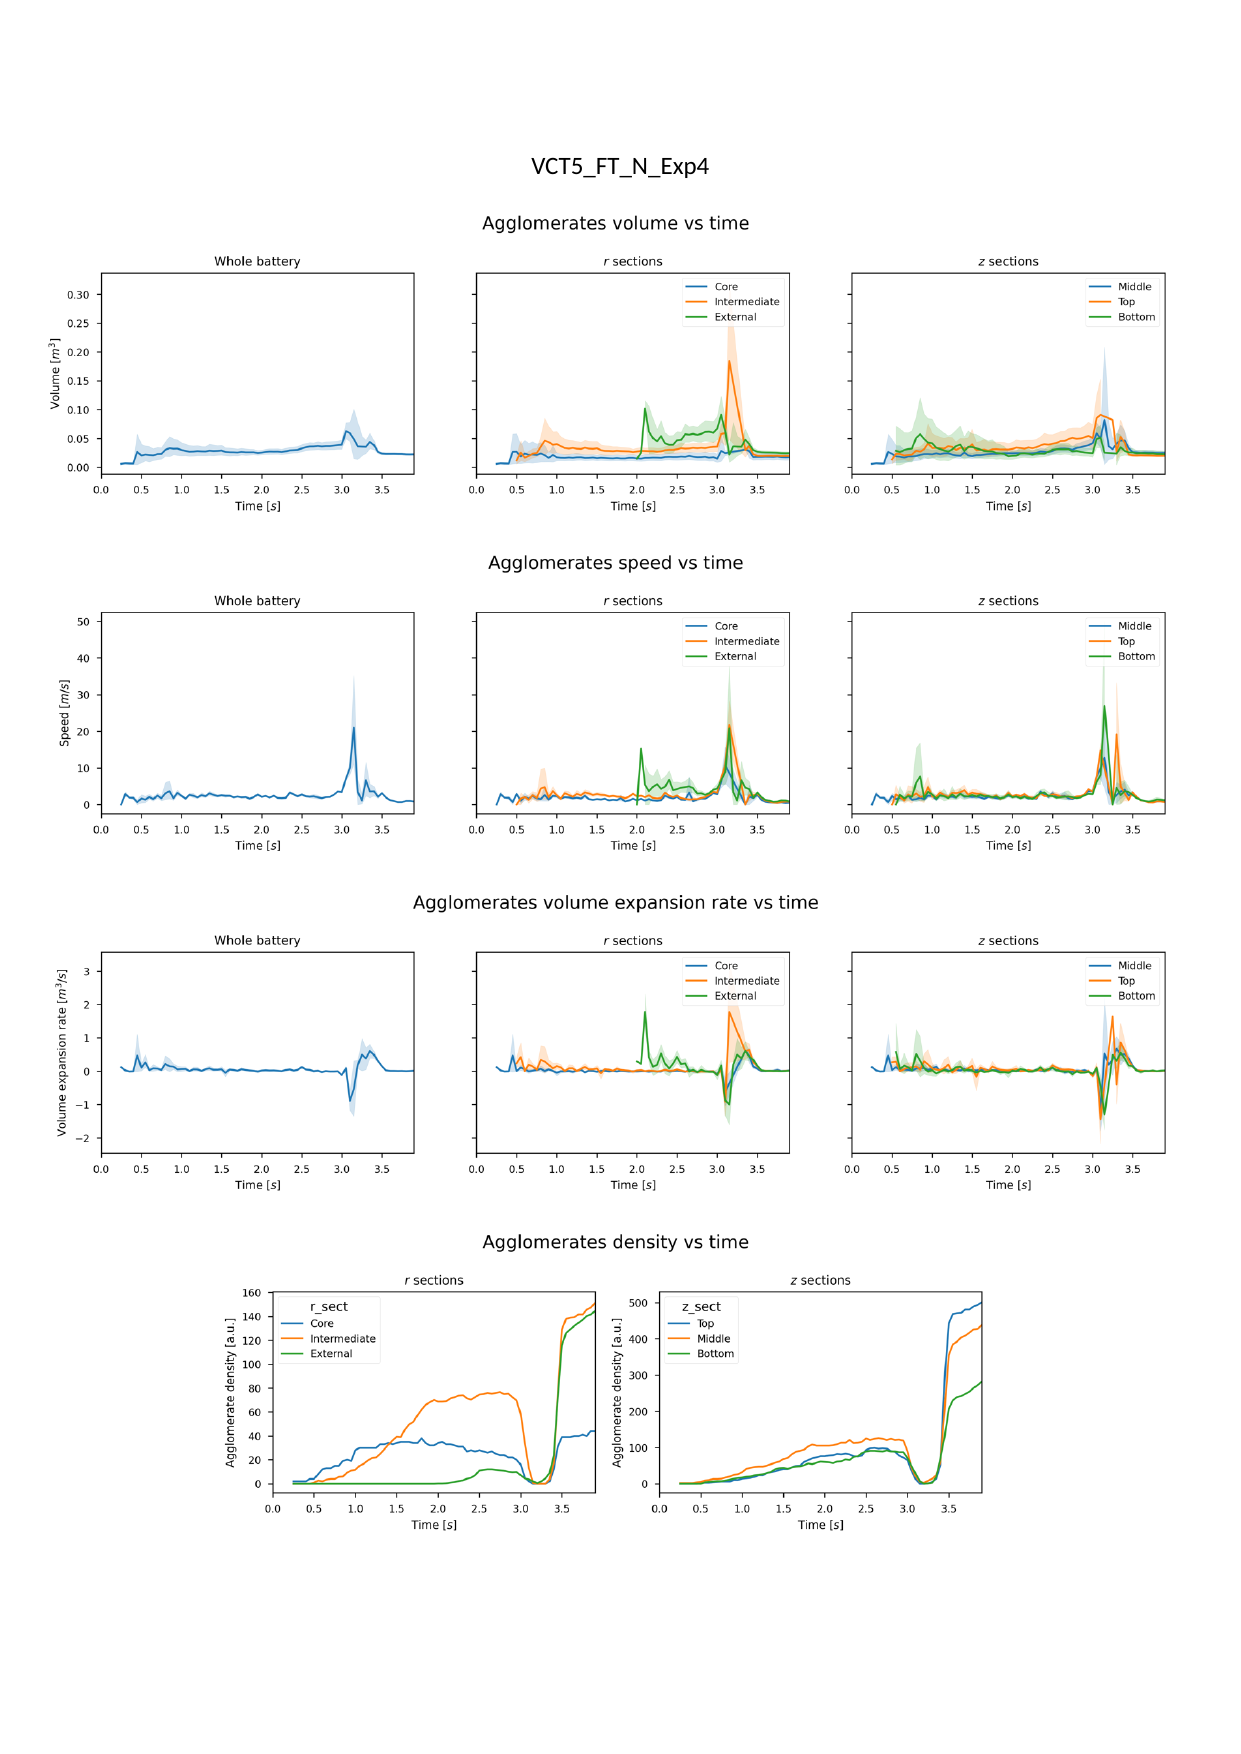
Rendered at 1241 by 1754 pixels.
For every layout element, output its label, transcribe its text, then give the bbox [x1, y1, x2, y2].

text VCT5_FT_N_Exp4 [150, 150, 1090, 181]
picture [0, 206, 1241, 1540]
